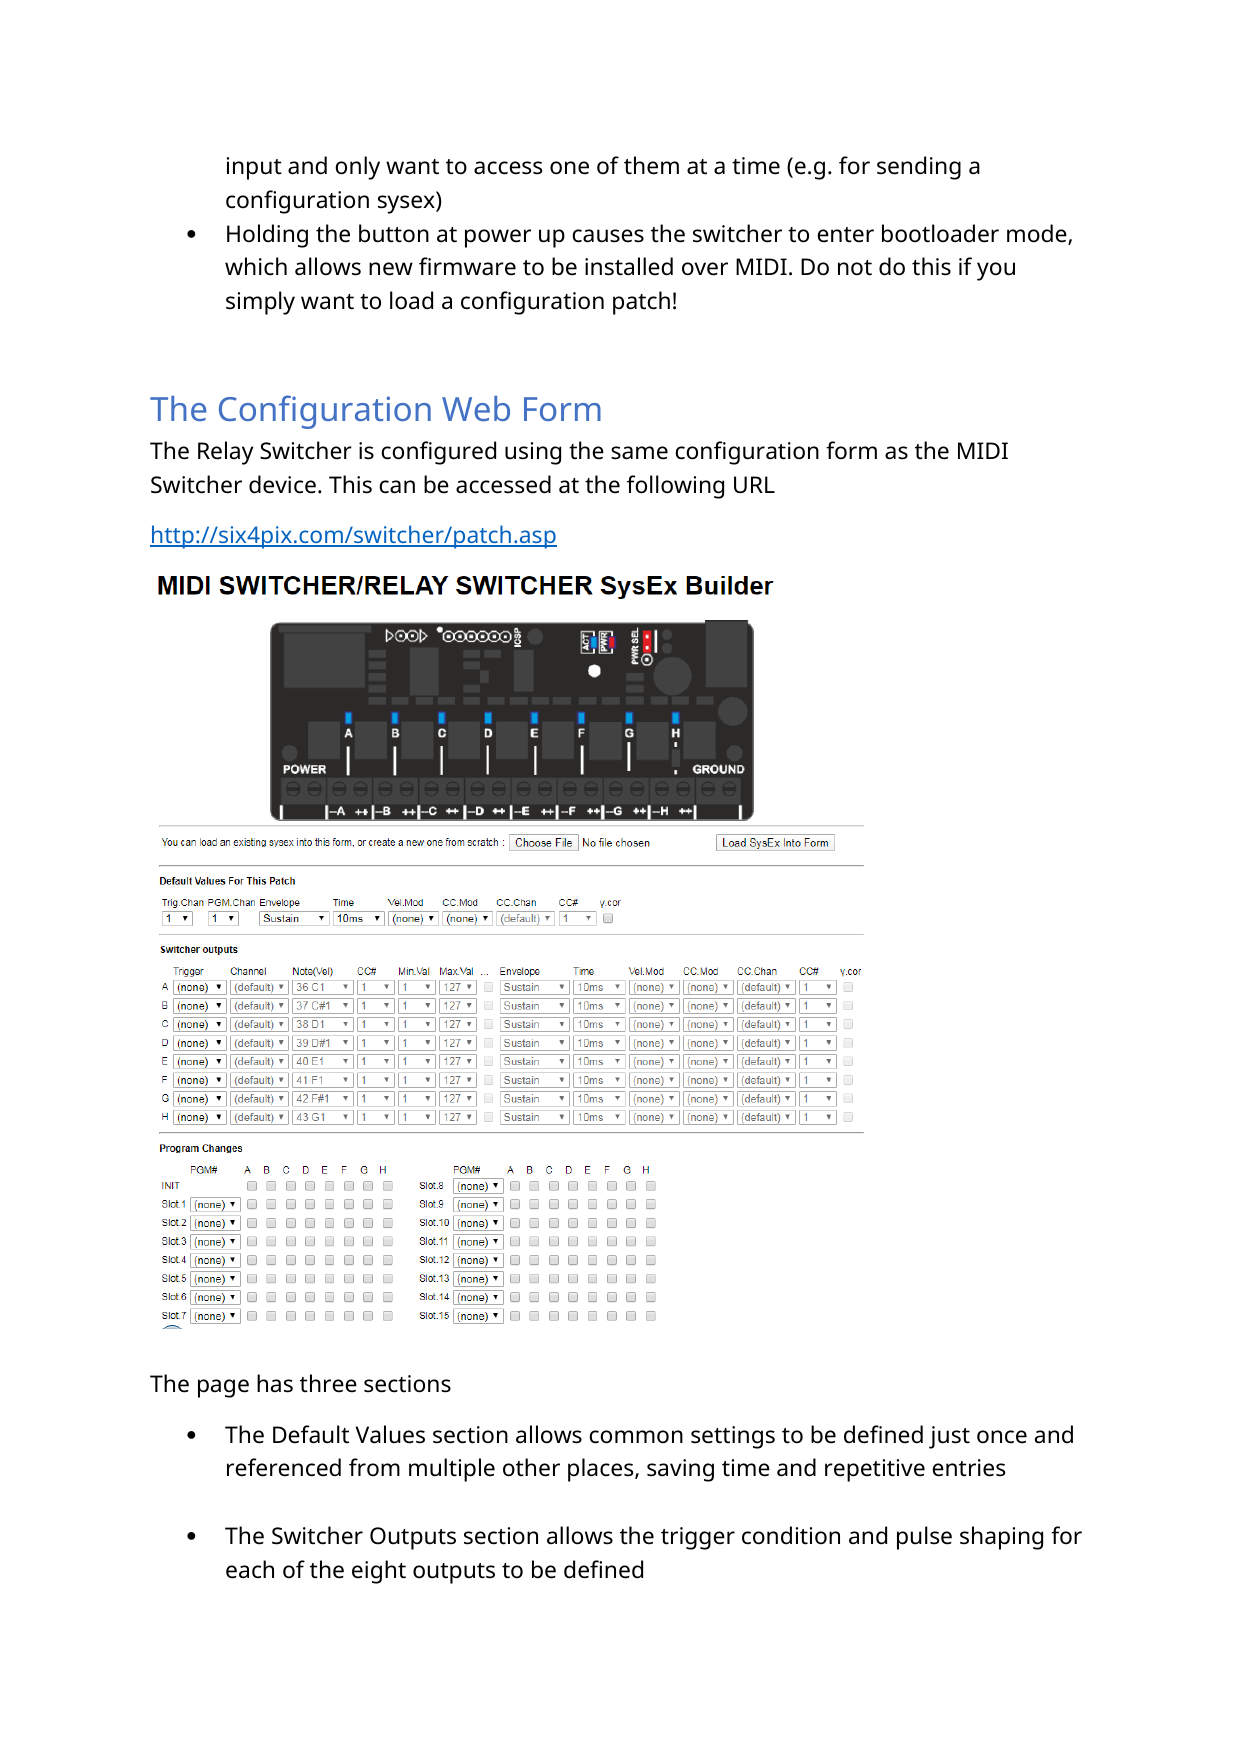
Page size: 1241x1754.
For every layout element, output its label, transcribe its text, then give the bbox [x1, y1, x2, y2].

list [187, 150, 1090, 215]
picture [150, 569, 886, 1329]
text The page has three sections [150, 1368, 1090, 1399]
text http://six4pix.com/switcher/patch.asp [150, 519, 1090, 550]
list The Default Values section allows common settings to be defined just once and referenced from multiple other places, saving time and repetitive entries [187, 1419, 1090, 1484]
list Holding the button at power up causes the switcher to enter bootloader mode, which allows new firmware to be installed over MIDI. Do not do this if you simply want to load a configuration patch! [187, 217, 1090, 316]
text The Relay Switcher is configured using the same configuration form as the MIDI Switcher device. This can be accessed at the following URL [150, 435, 1090, 500]
subtitle The Configuration Web Form [150, 386, 1090, 431]
list The Switcher Outputs section allows the trigger condition and pulse shaping for each of the eight outputs to be defined [187, 1520, 1090, 1585]
